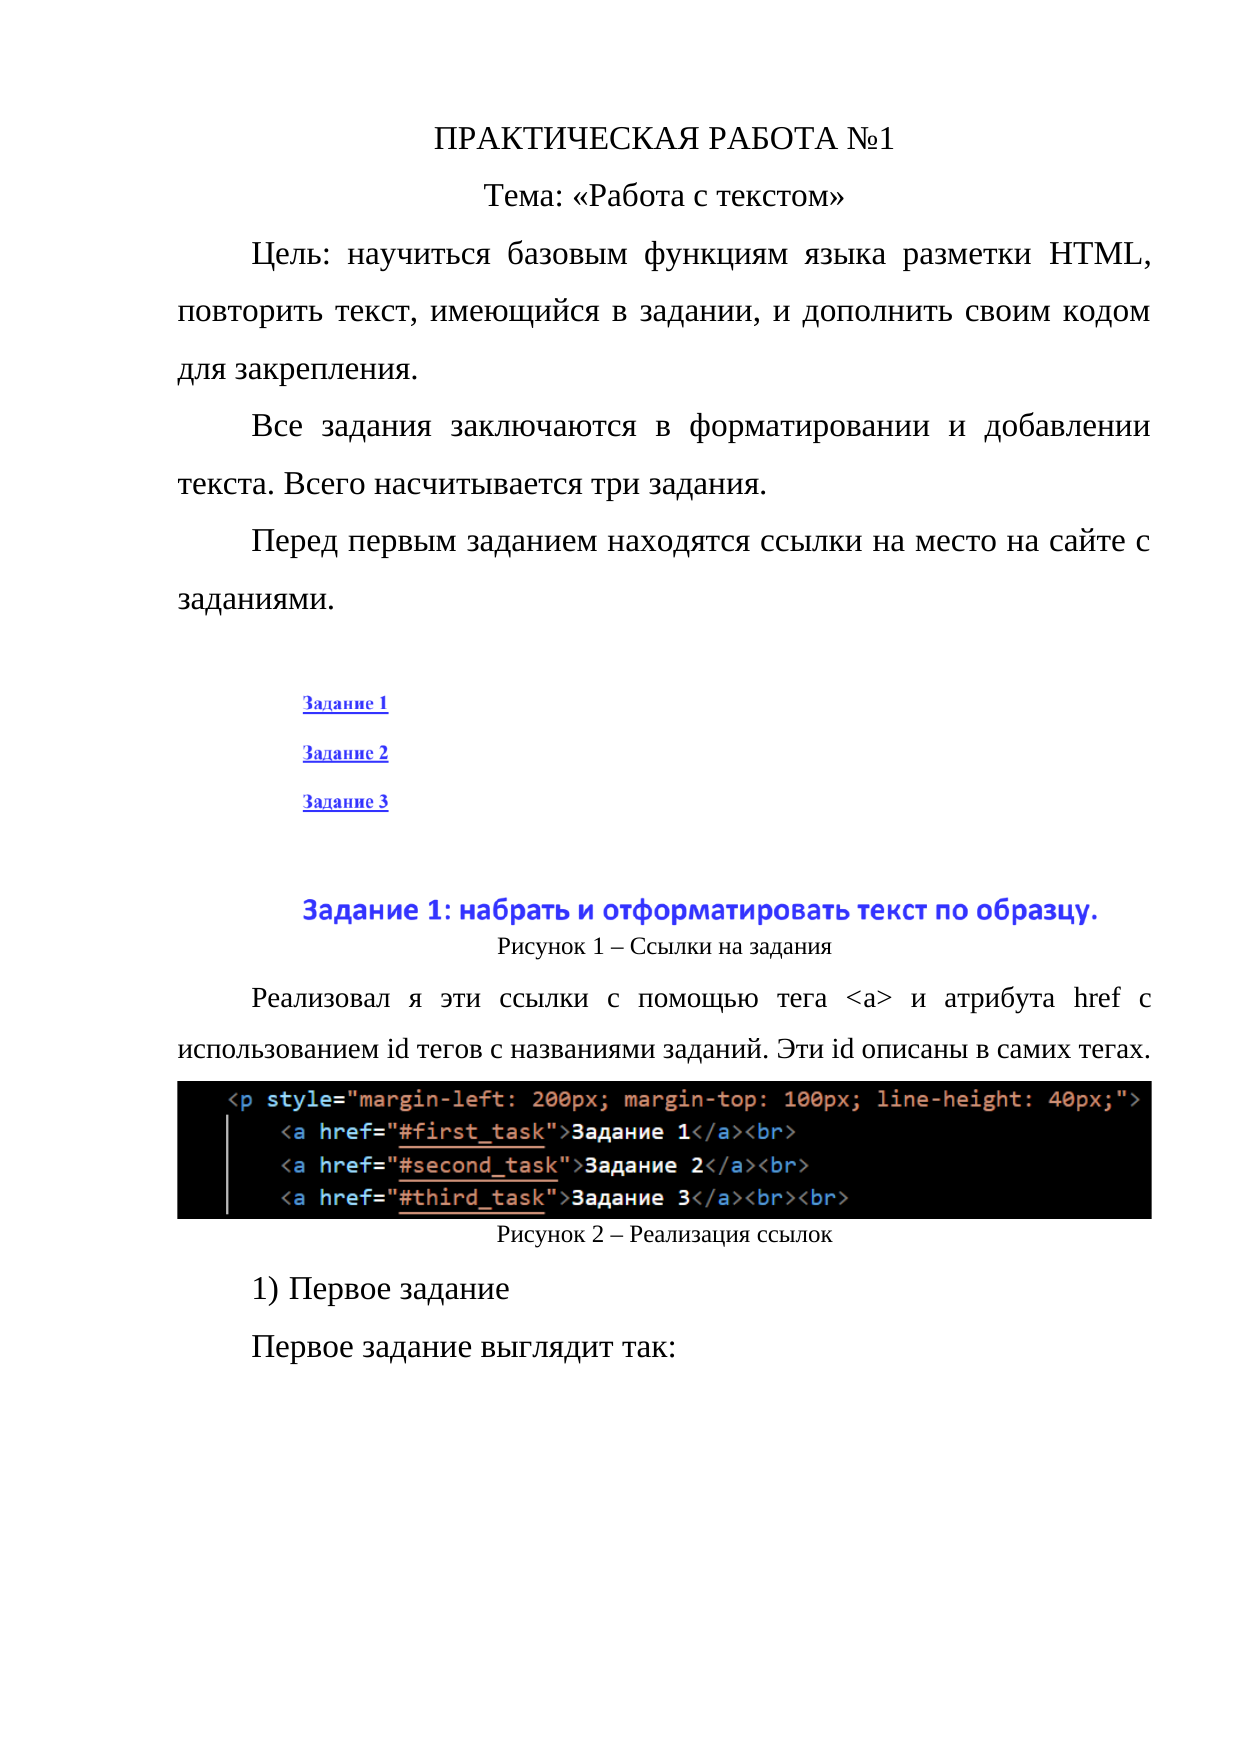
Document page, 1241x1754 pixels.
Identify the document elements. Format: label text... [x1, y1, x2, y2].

list Первое задание [251, 1268, 1152, 1307]
text ПРАКТИЧЕСКАЯ РАБОТА №1 [177, 118, 1152, 156]
text Все задания заключаются в форматировании и добавлении текста. Всего насчитывается три задания. [177, 406, 1152, 501]
text Цель: научиться базовым функциям языка разметки HTML, повторить текст, имеющийся в задании, и дополнить своим кодом для закрепления. [177, 233, 1152, 386]
picture [177, 635, 1152, 931]
text Рисунок 2 – Реализация ссылок [177, 1219, 1152, 1247]
text Первое задание выглядит так: [177, 1326, 1152, 1364]
text Тема: «Работа с текстом» [177, 176, 1152, 214]
text Перед первым заданием находятся ссылки на место на сайте с заданиями. [177, 521, 1152, 616]
text Реализовал я эти ссылки с помощью тега <a> и атрибута href с использованием id тегов с названиями заданий. Эти id описаны в самих тегах. [177, 980, 1152, 1064]
text Рисунок 1 – Ссылки на задания [177, 931, 1152, 959]
picture [177, 1081, 1152, 1219]
